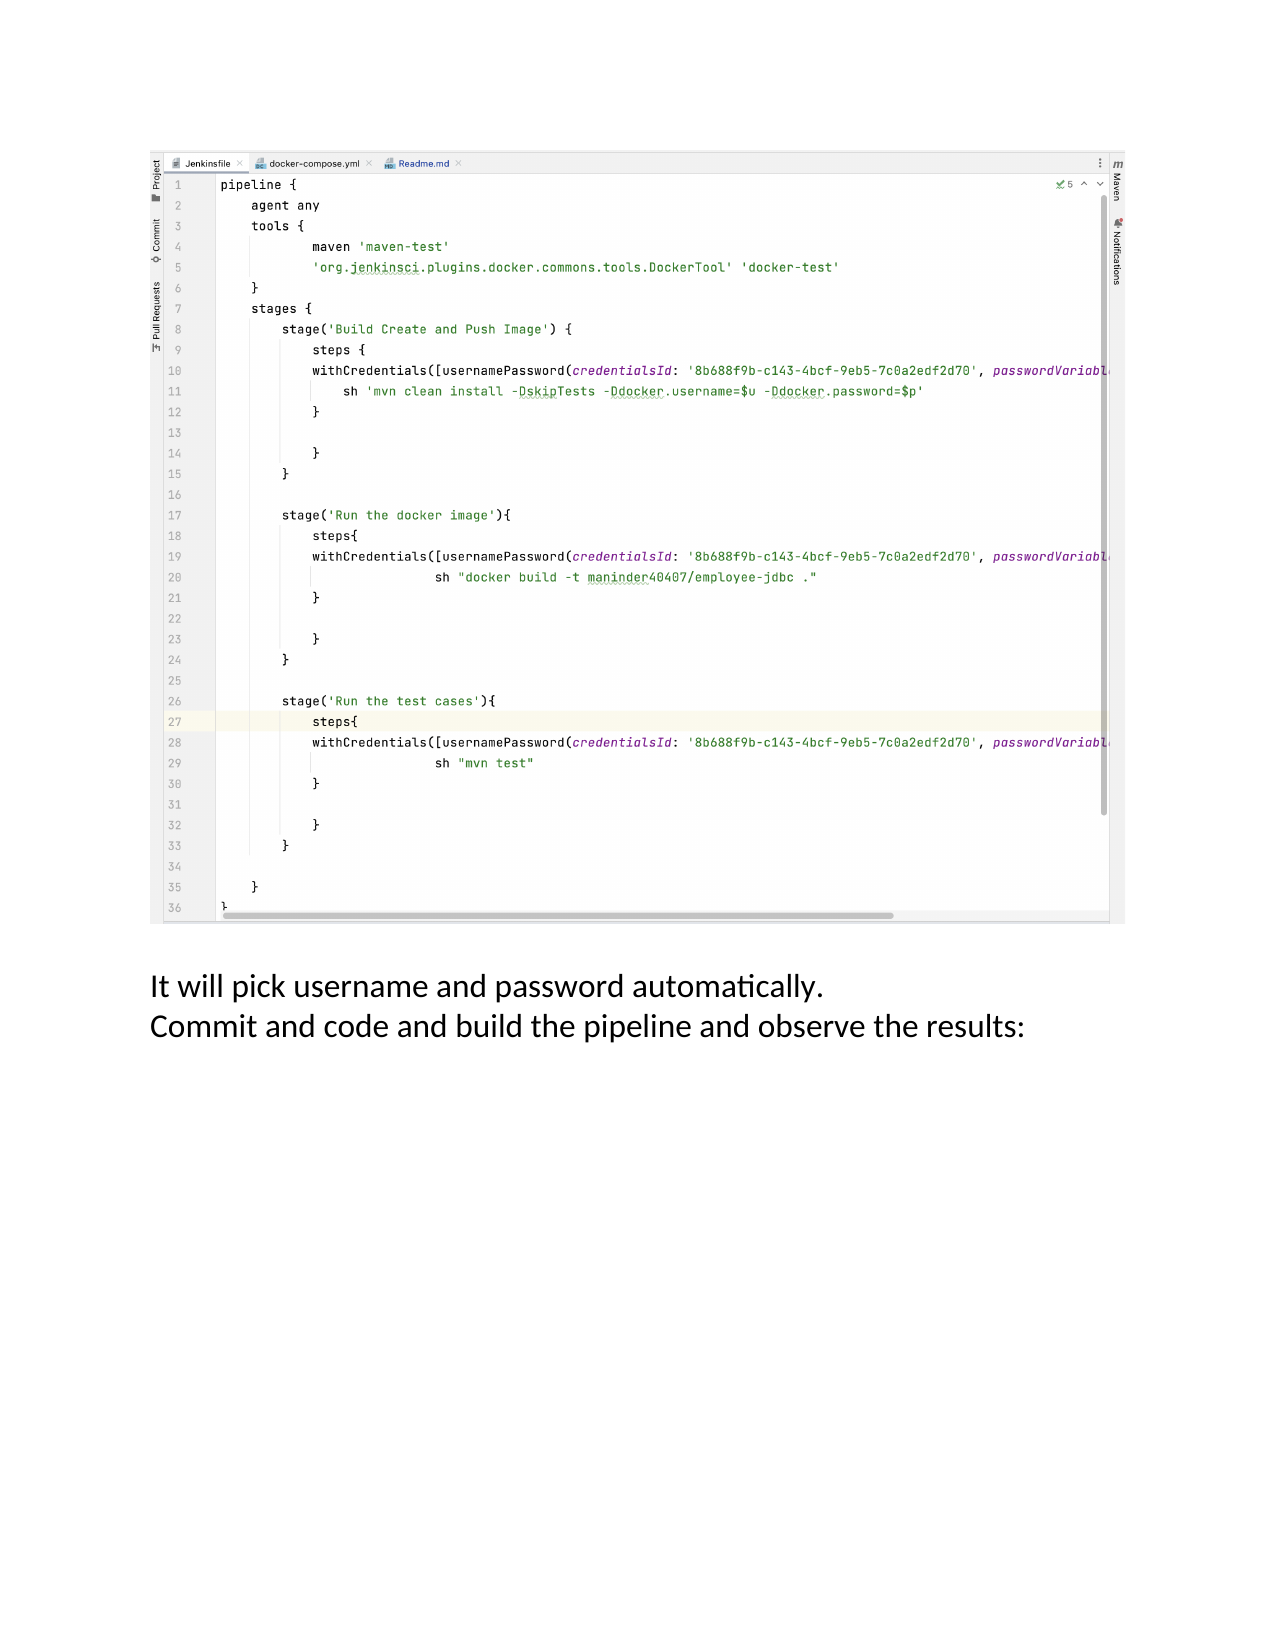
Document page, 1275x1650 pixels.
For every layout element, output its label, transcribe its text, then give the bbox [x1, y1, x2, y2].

picture [150, 150, 1125, 924]
text Commit and code and build the pipeline and observe the results: [150, 1006, 1125, 1046]
text It will pick username and password automatically. [150, 965, 1125, 1006]
